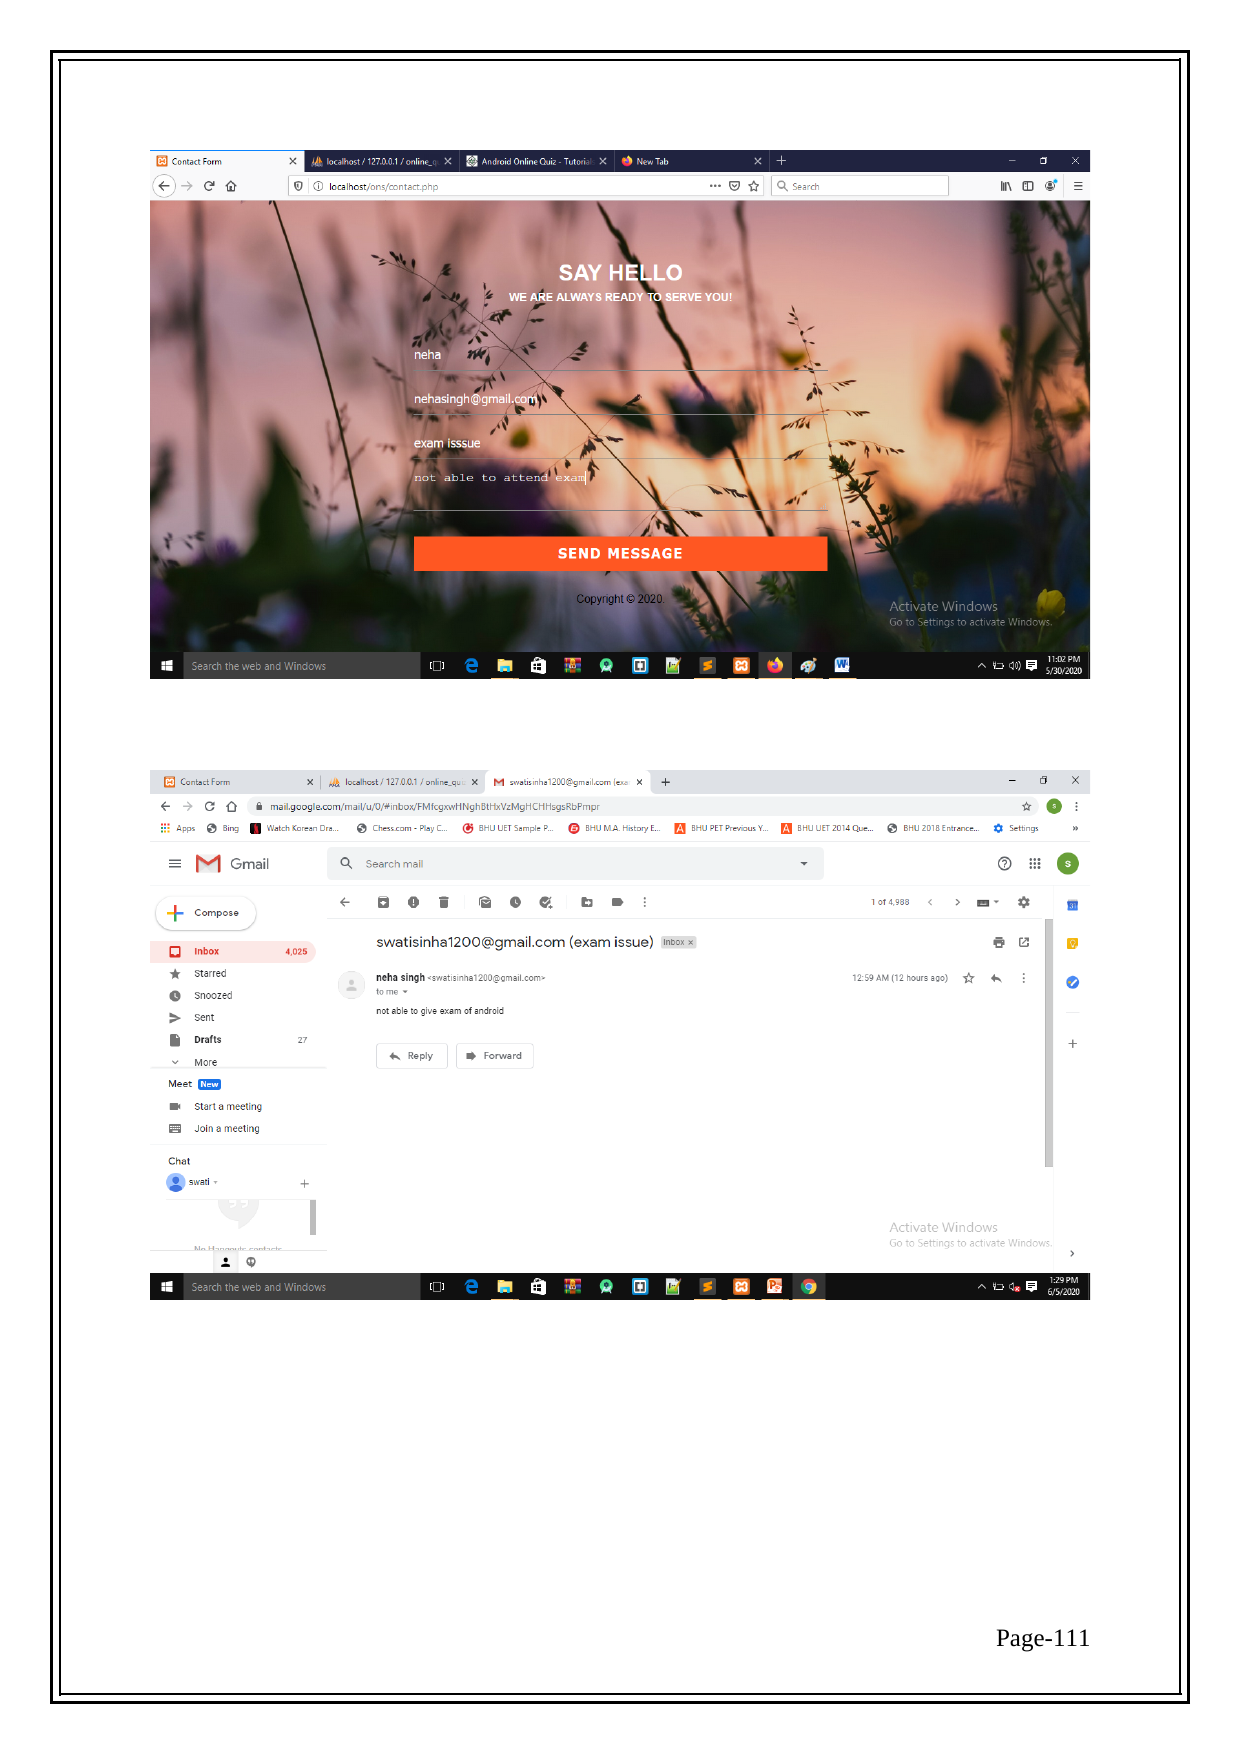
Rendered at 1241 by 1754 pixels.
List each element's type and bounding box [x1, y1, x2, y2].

picture [150, 770, 1091, 1300]
picture [150, 150, 1091, 679]
